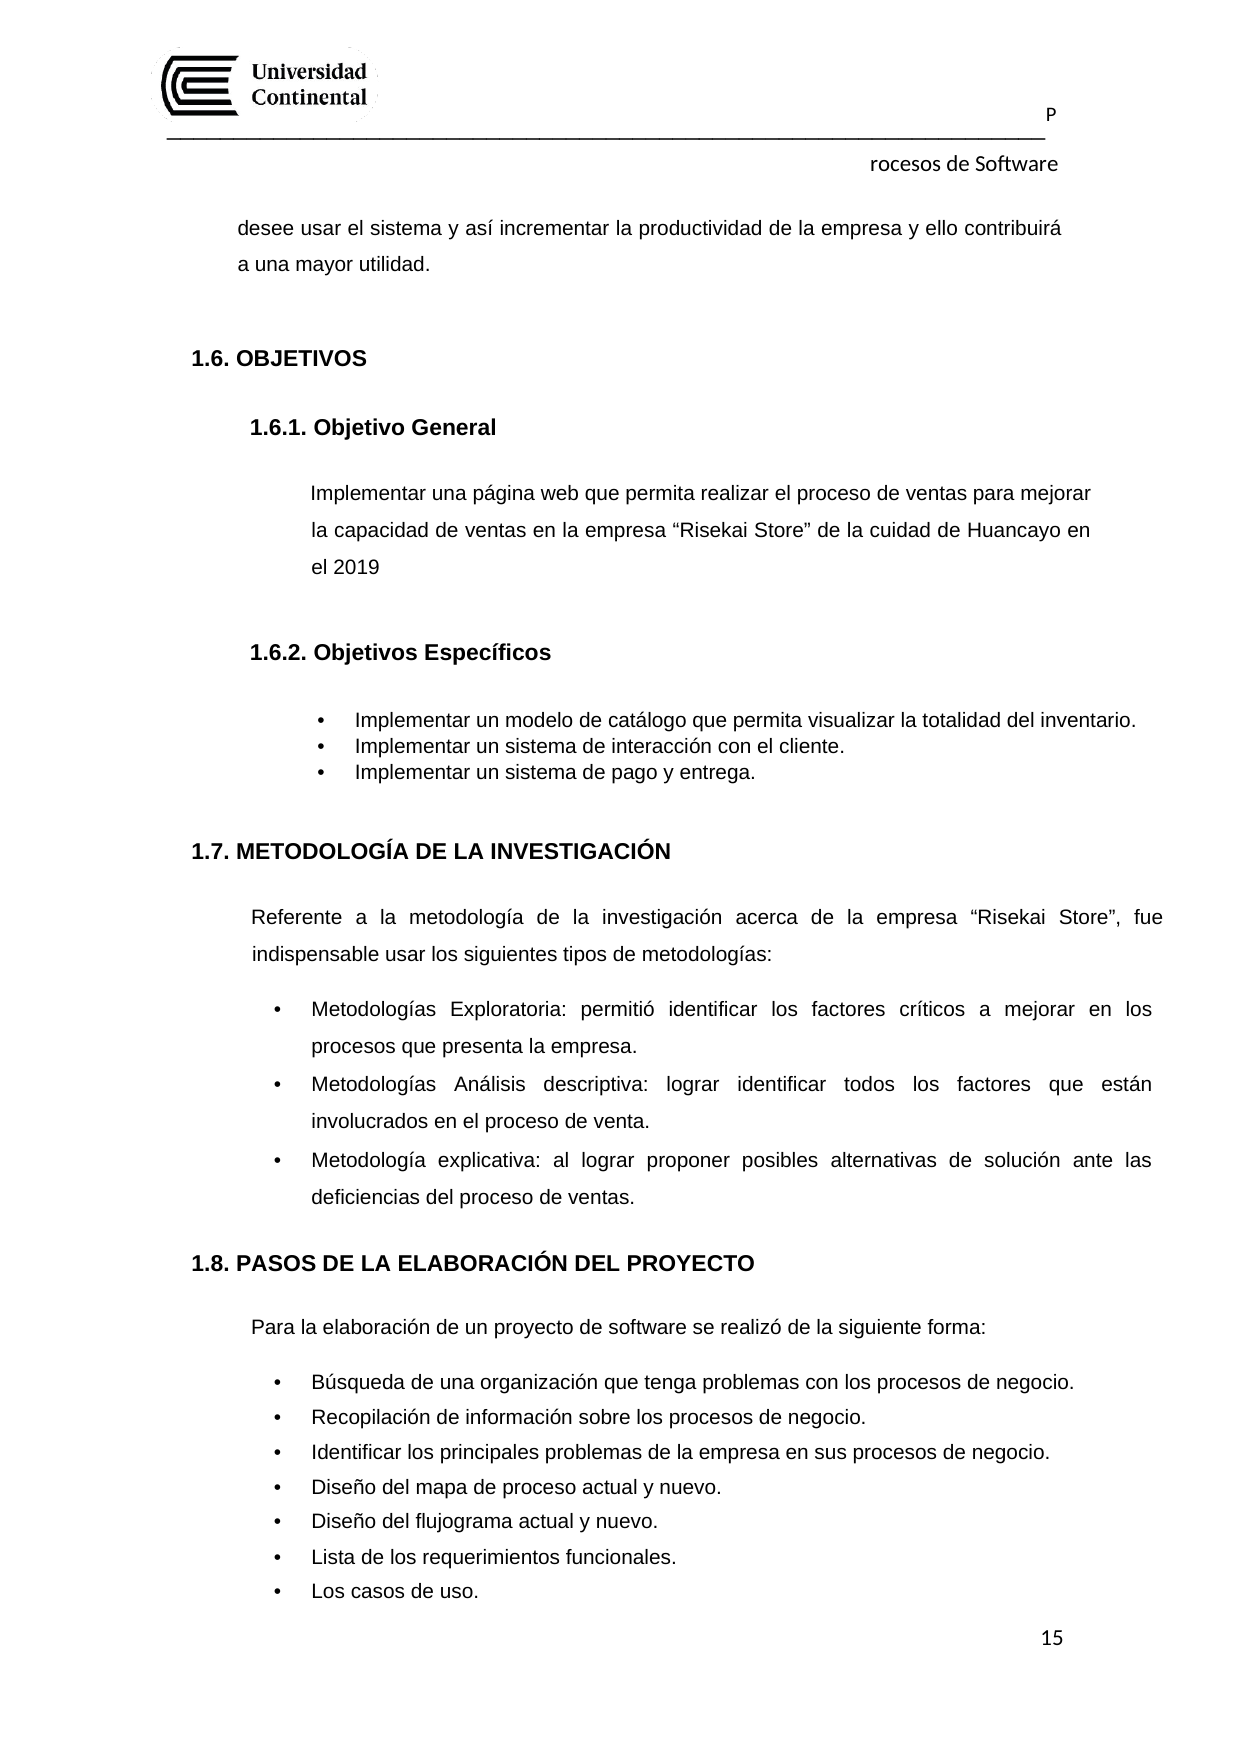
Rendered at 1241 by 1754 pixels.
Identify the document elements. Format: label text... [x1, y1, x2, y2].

list Búsqueda de una organización que tenga problemas con los procesos de negocio. [274, 1370, 1165, 1394]
list Lista de los requerimientos funcionales. [274, 1544, 1165, 1568]
picture [141, 44, 383, 122]
list Los casos de uso. [274, 1579, 1165, 1603]
subtitle 1.6.1. Objetivo General [249, 414, 1165, 441]
text Implementar una página web que permita realizar el proceso de ventas para mejorar la capacidad de ventas en la empresa “Risekai Store” de la cuidad de Huancayo en el 2019 [310, 481, 1092, 579]
list Implementar un sistema de interacción con el cliente. [317, 734, 1165, 758]
list Identificar los principales problemas de la empresa en sus procesos de negocio. [274, 1439, 1165, 1463]
list Implementar un modelo de catálogo que permita visualizar la totalidad del inventario. [317, 708, 1165, 732]
text Referente a la metodología de la investigación acerca de la empresa “Risekai Store”, fue indispensable usar los siguientes tipos de metodologías: [251, 905, 1165, 966]
list Diseño del mapa de proceso actual y nuevo. [274, 1474, 1165, 1498]
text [236, 215, 1063, 276]
subtitle 1.6. OBJETIVOS [191, 345, 1165, 371]
list Metodología explicativa: al lograr proponer posibles alternativas de solución ante las deficiencias del proceso de ventas. [274, 1148, 1153, 1209]
subtitle 1.6.2. Objetivos Específicos [249, 639, 1165, 666]
list Implementar un sistema de pago y entrega. [317, 760, 1165, 784]
subtitle 1.7. METODOLOGÍA DE LA INVESTIGACIÓN [191, 838, 1165, 864]
subtitle 1.8. PASOS DE LA ELABORACIÓN DEL PROYECTO [191, 1249, 1165, 1276]
list Diseño del flujograma actual y nuevo. [274, 1509, 1165, 1533]
list Metodologías Análisis descriptiva: lograr identificar todos los factores que están involucrados en el proceso de venta. [274, 1072, 1153, 1133]
list Recopilación de información sobre los procesos de negocio. [274, 1405, 1165, 1429]
text Para la elaboración de un proyecto de software se realizó de la siguiente forma: [251, 1315, 1165, 1339]
list Metodologías Exploratoria: permitió identificar los factores críticos a mejorar en los procesos que presenta la empresa. [274, 997, 1153, 1058]
